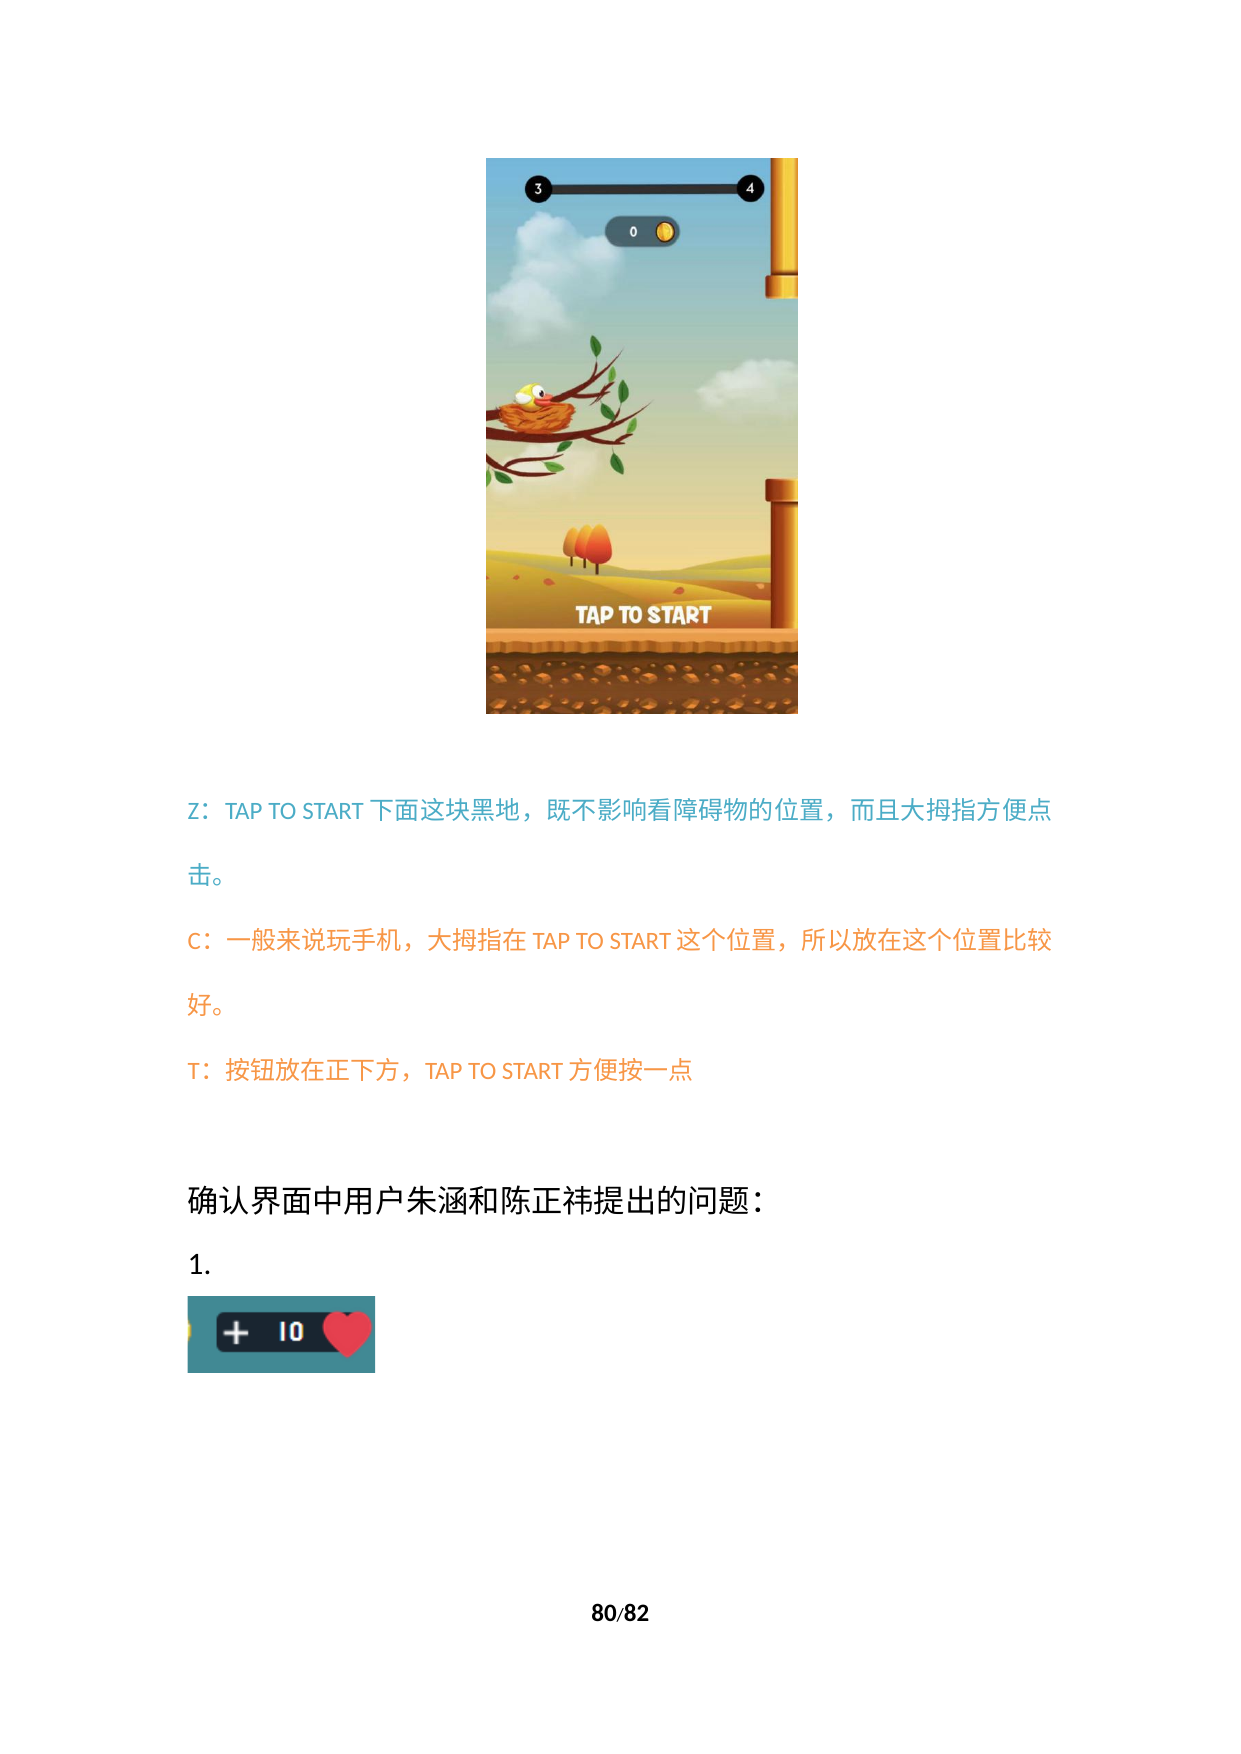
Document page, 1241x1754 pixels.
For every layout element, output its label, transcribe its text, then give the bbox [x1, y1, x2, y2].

text C：一般来说玩手机，大拇指在TAP TO START这个位置，所以放在这个位置比较好。 [187, 906, 1053, 1036]
picture [187, 1296, 375, 1373]
text 确认界面中用户朱涵和陈正祎提出的问题： [187, 1166, 1053, 1231]
text T：按钮放在正下方，TAP TO START方便按一点 [187, 1036, 1053, 1101]
text 1. [187, 1231, 1053, 1296]
text Z：TAP TO START下面这块黑地，既不影响看障碍物的位置，而且大拇指方便点击。 [187, 776, 1053, 906]
picture [486, 158, 798, 714]
